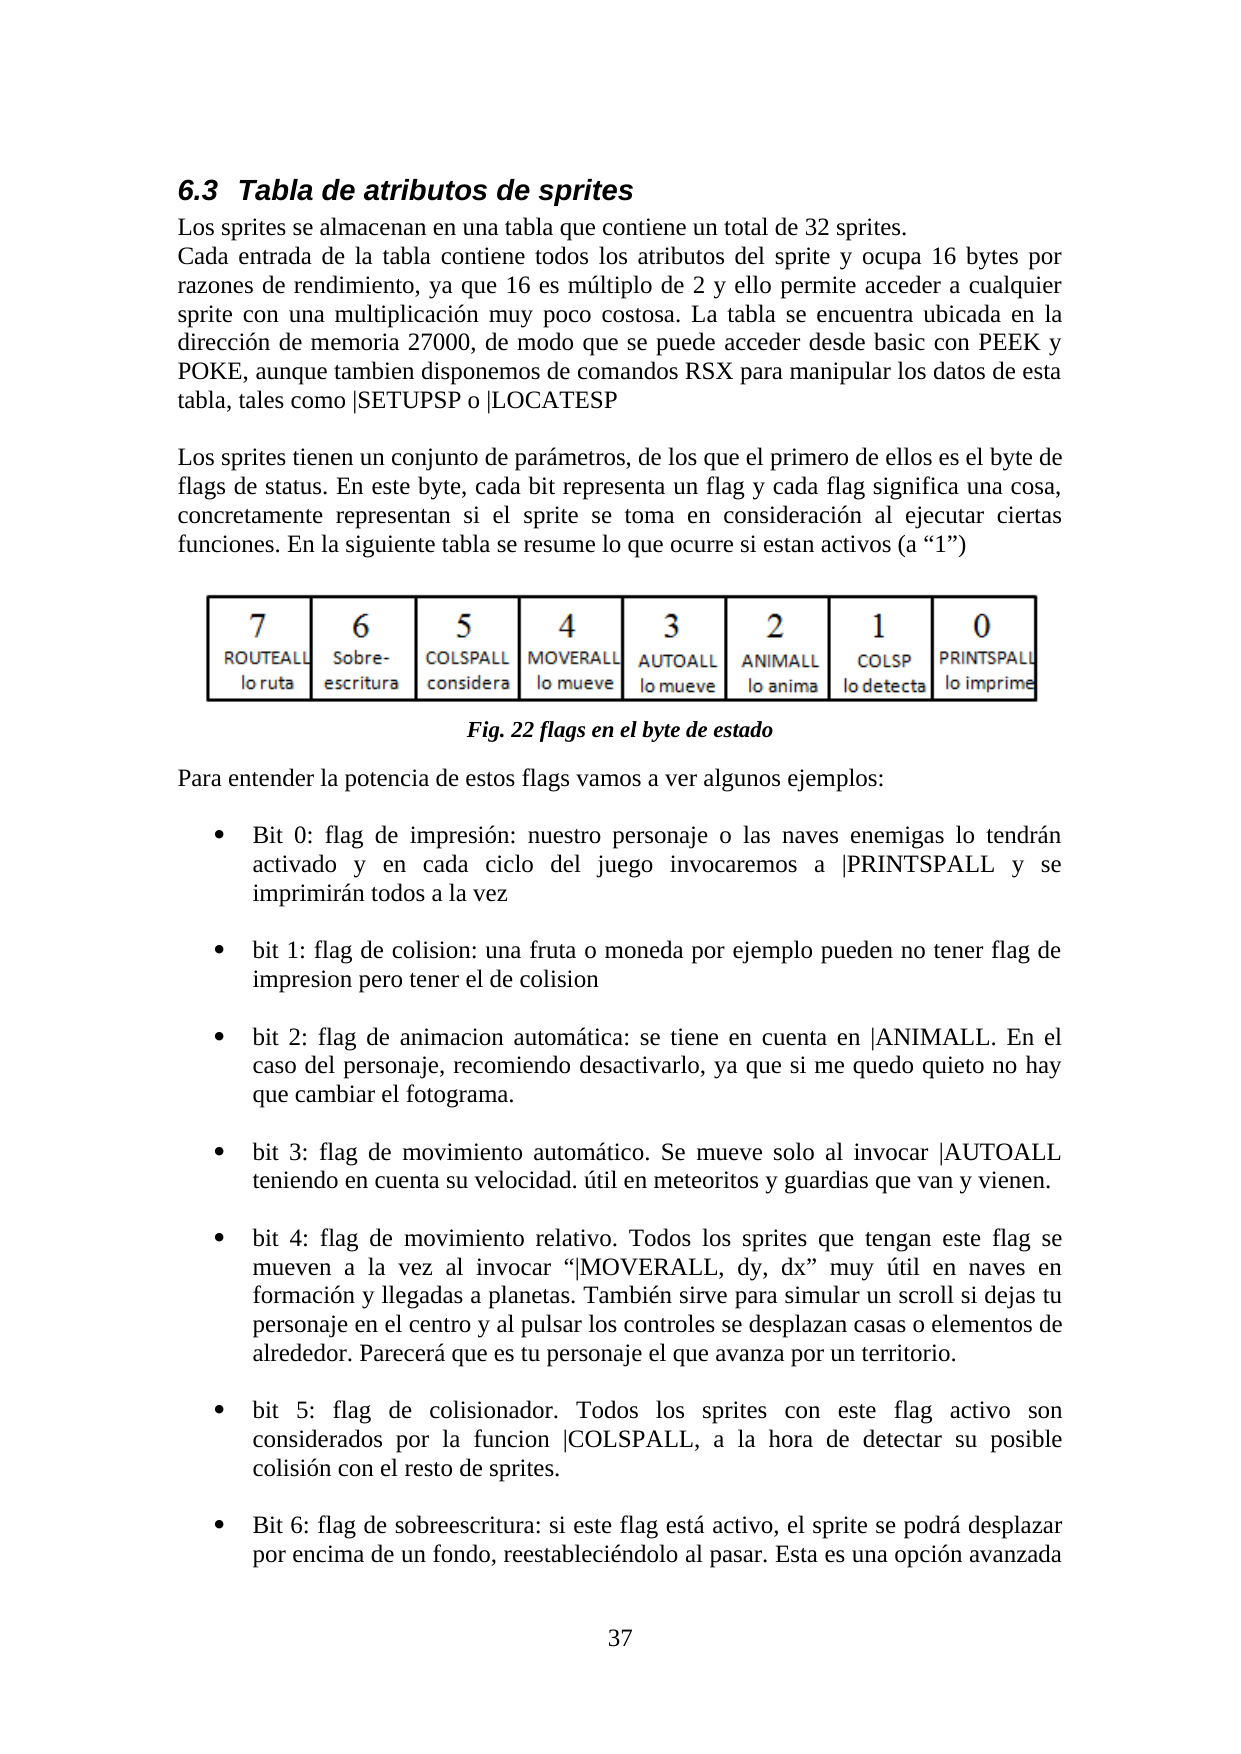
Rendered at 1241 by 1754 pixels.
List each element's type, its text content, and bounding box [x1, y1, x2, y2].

list bit 5: flag de colisionador. Todos los sprites con este flag activo son considerados por la funcion |COLSPALL, a la hora de detectar su posible colisión con el resto de sprites. [215, 1396, 1063, 1482]
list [215, 1511, 1063, 1568]
picture [191, 586, 1049, 716]
text Los sprites se almacenan en una tabla que contiene un total de 32 sprites. [177, 212, 1063, 241]
text Para entender la potencia de estos flags vamos a ver algunos ejemplos: [177, 763, 1063, 792]
list bit 2: flag de animacion automática: se tiene en cuenta en |ANIMALL. En el caso del personaje, recomiendo desactivarlo, ya que si me quedo quieto no hay que cambiar el fotograma. [215, 1022, 1063, 1108]
text Los sprites tienen un conjunto de parámetros, de los que el primero de ellos es el byte de flags de status. En este byte, cada bit representa un flag y cada flag significa una cosa, concretamente representan si el sprite se toma en consideración al ejecutar ciertas funciones. En la siguiente tabla se resume lo que ocurre si estan activos (a “1”) [177, 442, 1063, 557]
subtitle Tabla de atributos de sprites [177, 173, 1063, 206]
list bit 4: flag de movimiento relativo. Todos los sprites que tengan este flag se mueven a la vez al invocar “|MOVERALL, dy, dx” muy útil en naves en formación y llegadas a planetas. También sirve para simular un scroll si dejas tu personaje en el centro y al pulsar los controles se desplazan casas o elementos de alrededor. Parecerá que es tu personaje el que avanza por un territorio. [215, 1223, 1063, 1367]
list Bit 0: flag de impresión: nuestro personaje o las naves enemigas lo tendrán activado y en cada ciclo del juego invocaremos a |PRINTSPALL y se imprimirán todos a la vez [215, 821, 1063, 907]
list bit 1: flag de colision: una fruta o moneda por ejemplo pueden no tener flag de impresion pero tener el de colision [215, 936, 1063, 993]
list bit 3: flag de movimiento automático. Se mueve solo al invocar |AUTOALL teniendo en cuenta su velocidad. útil en meteoritos y guardias que van y vienen. [215, 1137, 1063, 1194]
text Cada entrada de la tabla contiene todos los atributos del sprite y ocupa 16 bytes por razones de rendimiento, ya que 16 es múltiplo de 2 y ello permite acceder a cualquier sprite con una multiplicación muy poco costosa. La tabla se encuentra ubicada en la dirección de memoria 27000, de modo que se puede acceder desde basic con PEEK y POKE, aunque tambien disponemos de comandos RSX para manipular los datos de esta tabla, tales como |SETUPSP o |LOCATESP [177, 241, 1063, 414]
